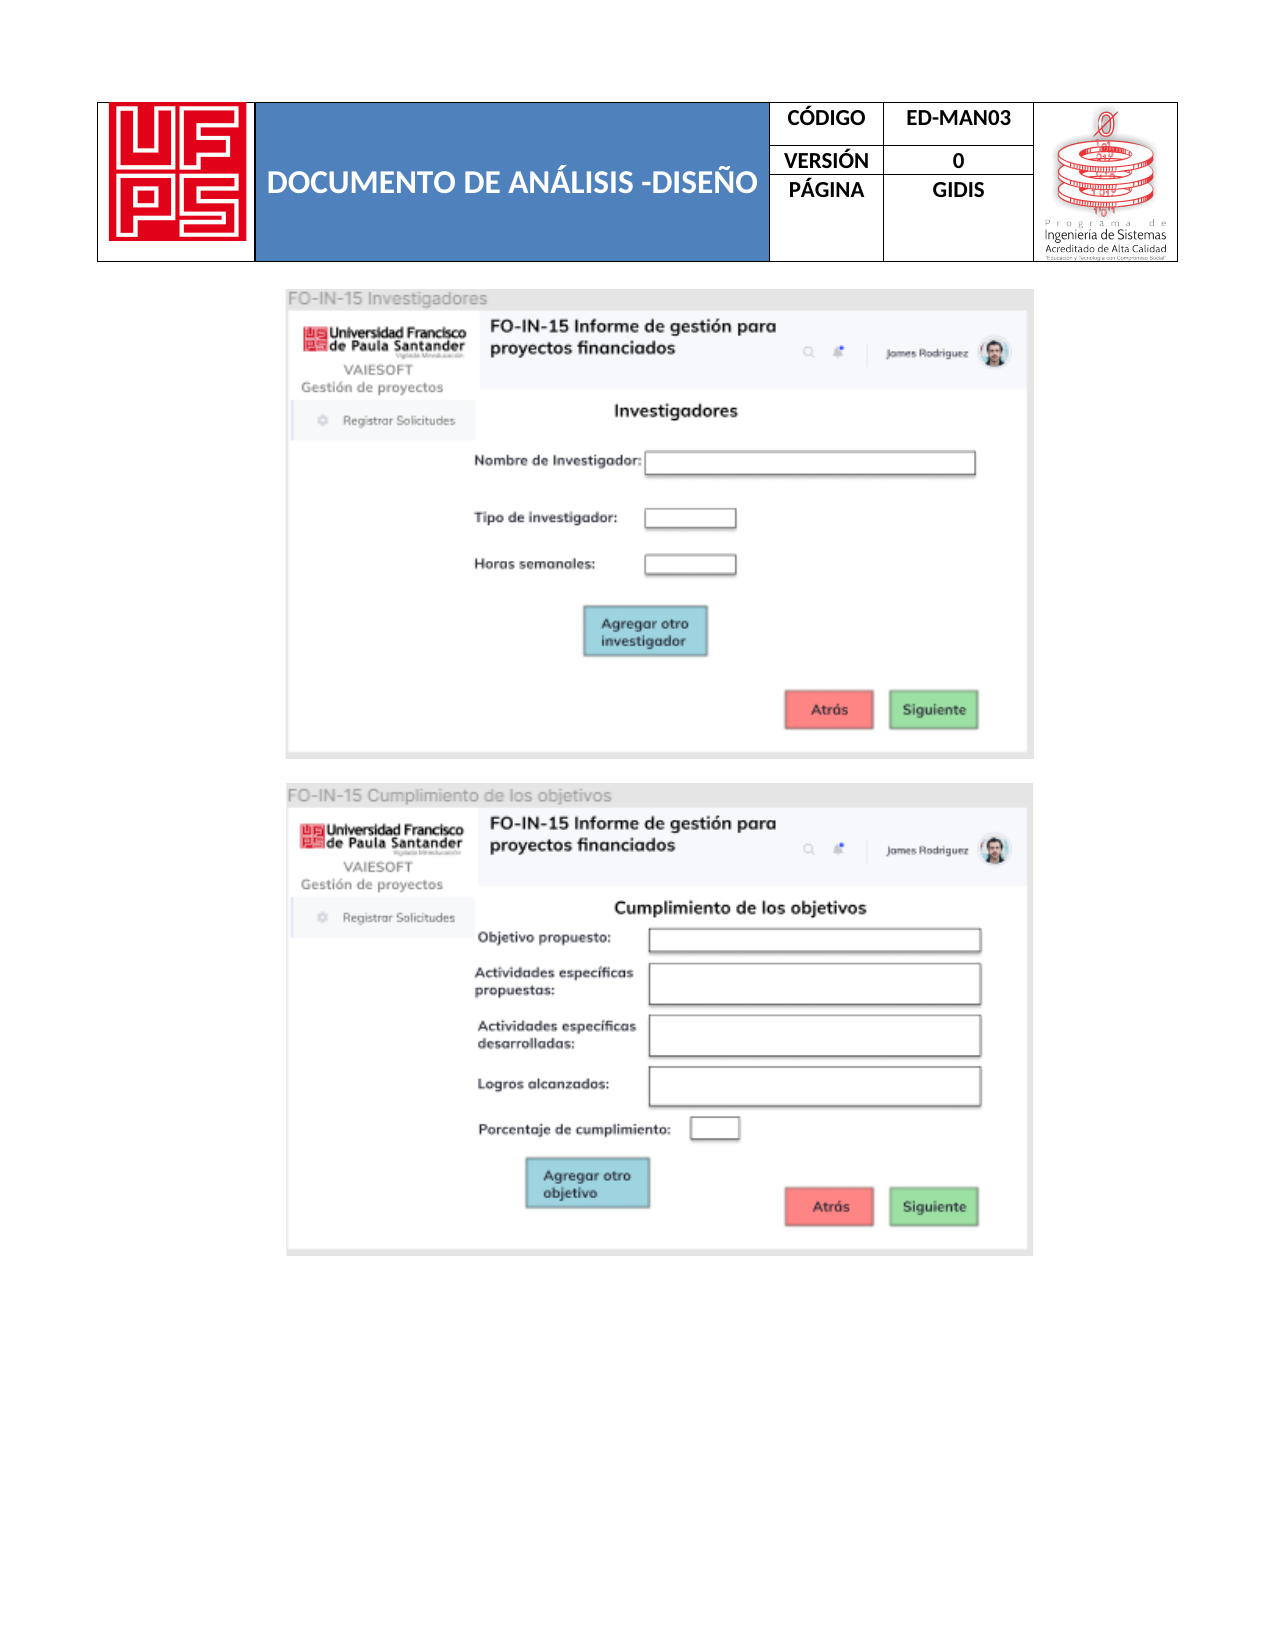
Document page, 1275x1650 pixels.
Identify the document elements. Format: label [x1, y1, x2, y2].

picture [108, 102, 247, 241]
picture [286, 783, 1034, 1256]
picture [285, 289, 1034, 759]
picture [1045, 102, 1166, 261]
